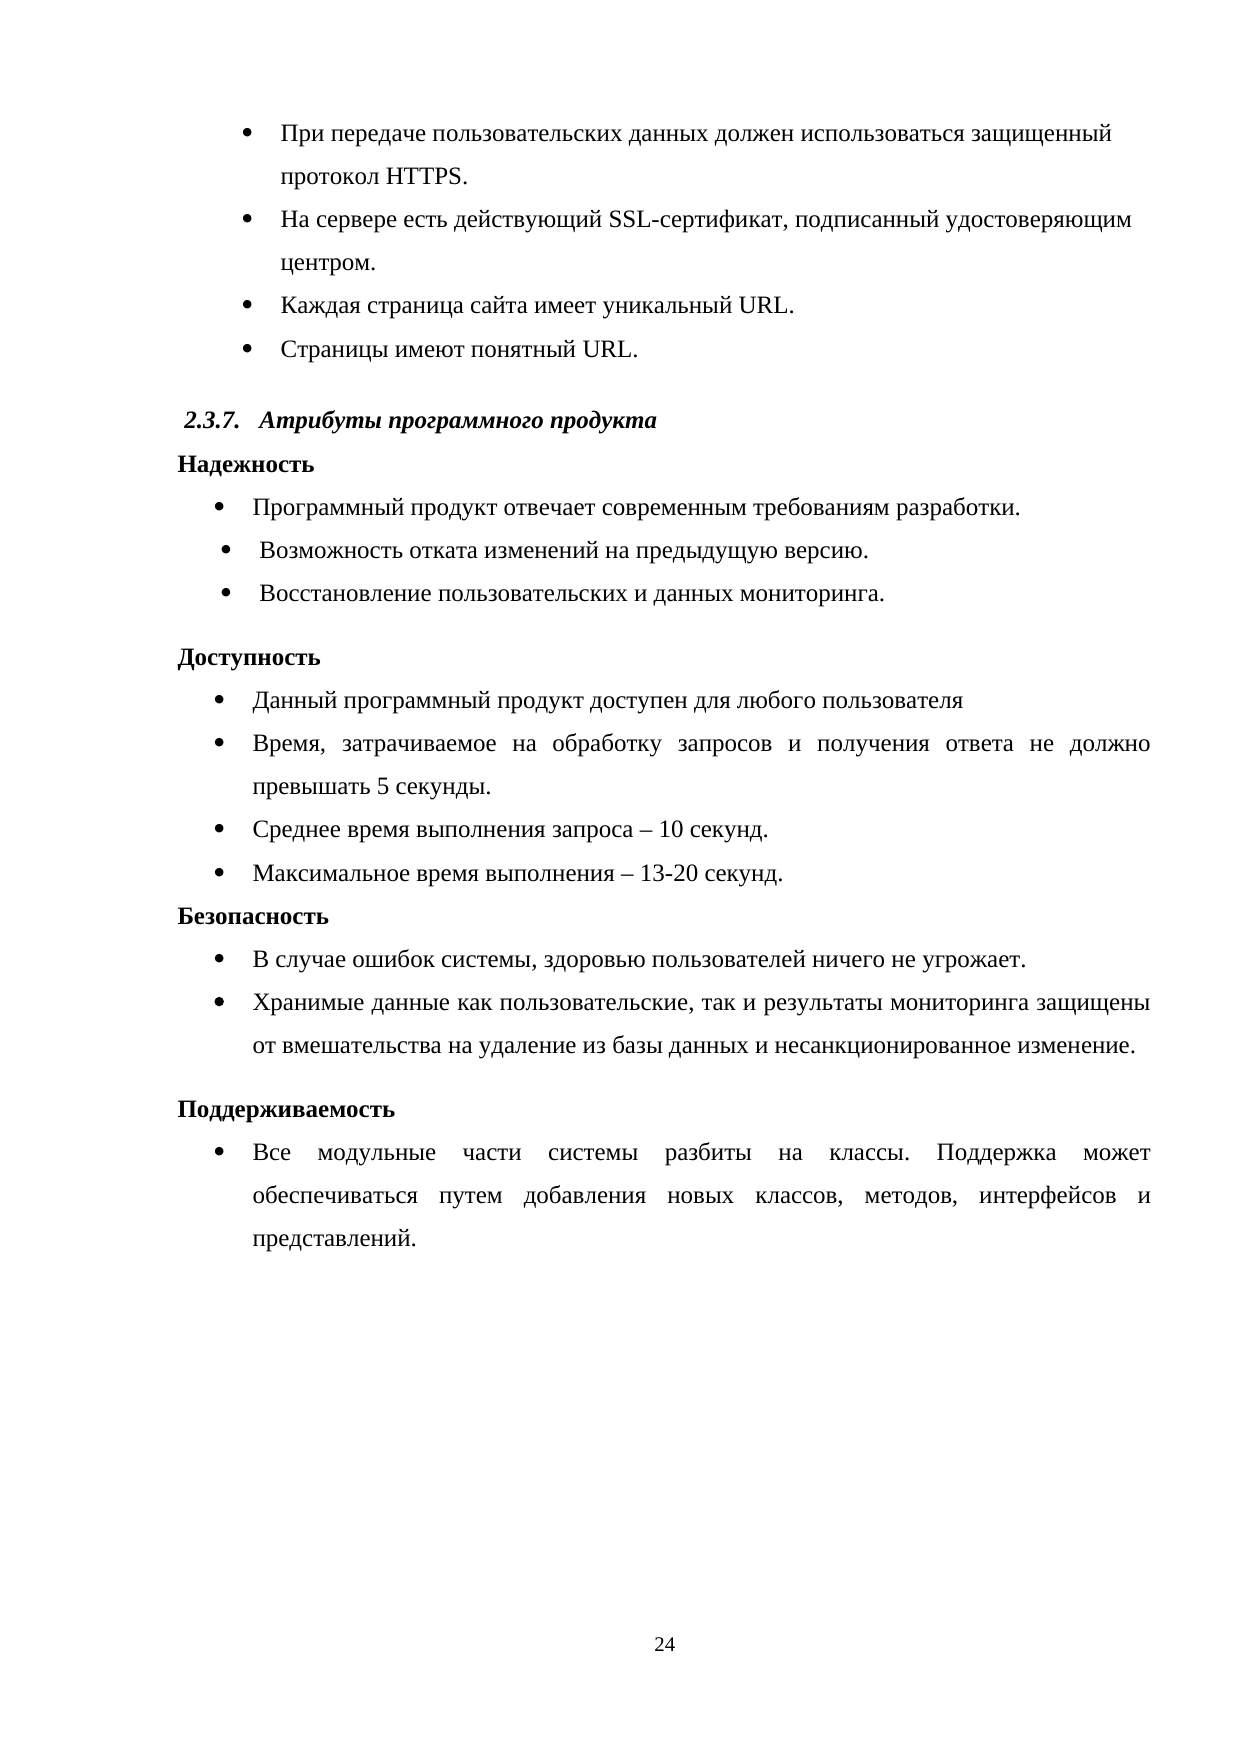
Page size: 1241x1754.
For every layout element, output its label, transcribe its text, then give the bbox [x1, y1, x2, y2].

list Максимальное время выполнения – 13-20 секунд. [215, 858, 1152, 886]
list Страницы имеют понятный URL. [243, 334, 1152, 362]
list В случае ошибок системы, здоровью пользователей ничего не угрожает. [215, 944, 1152, 973]
list Данный программный продукт доступен для любого пользователя [215, 685, 1152, 714]
list При передаче пользовательских данных должен использоваться защищенный протокол HTTPS. [243, 118, 1152, 190]
list Каждая страница сайта имеет уникальный URL. [243, 291, 1152, 319]
list Восстановление пользовательских и данных мониторинга. [222, 578, 1152, 607]
subtitle Атрибуты программного продукта [184, 406, 1152, 434]
list Среднее время выполнения запроса – 10 секунд. [215, 814, 1152, 843]
text Доступность [177, 642, 1152, 671]
text Надежность [177, 449, 1152, 477]
list Все модульные части системы разбиты на классы. Поддержка может обеспечиваться путем добавления новых классов, методов, интерфейсов и представлений. [215, 1137, 1152, 1252]
list На сервере есть действующий SSL-сертификат, подписанный удостоверяющим центром. [243, 204, 1152, 276]
list Программный продукт отвечает современным требованиям разработки. [215, 492, 1152, 521]
list Хранимые данные как пользовательские, так и результаты мониторинга защищены от вмешательства на удаление из базы данных и несанкционированное изменение. [215, 987, 1152, 1059]
list Время, затрачиваемое на обработку запросов и получения ответа не должно превышать 5 секунды. [215, 728, 1152, 800]
text Поддерживаемость [177, 1094, 1152, 1123]
list Возможность отката изменений на предыдущую версию. [222, 535, 1152, 564]
text Безопасность [177, 901, 1152, 929]
